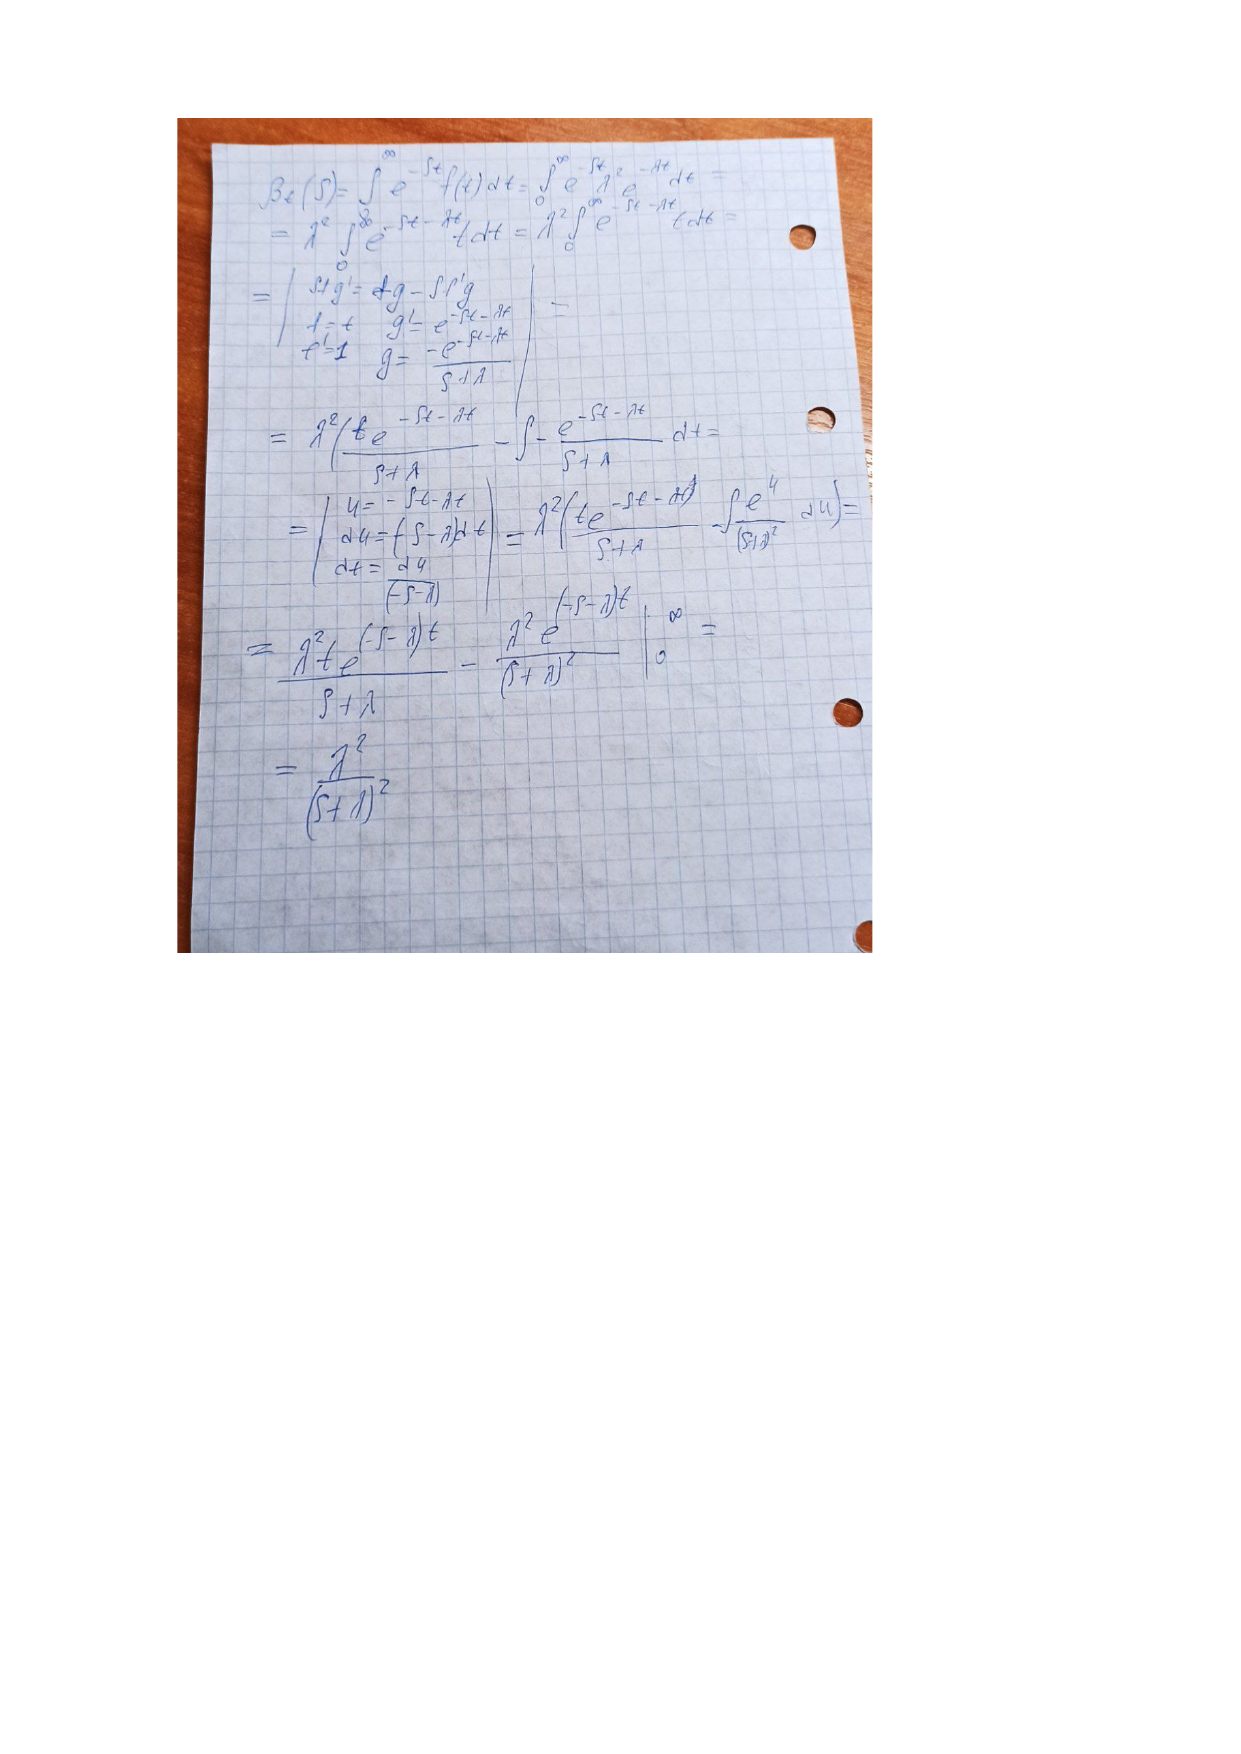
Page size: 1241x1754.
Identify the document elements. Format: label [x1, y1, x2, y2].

picture [177, 118, 873, 953]
